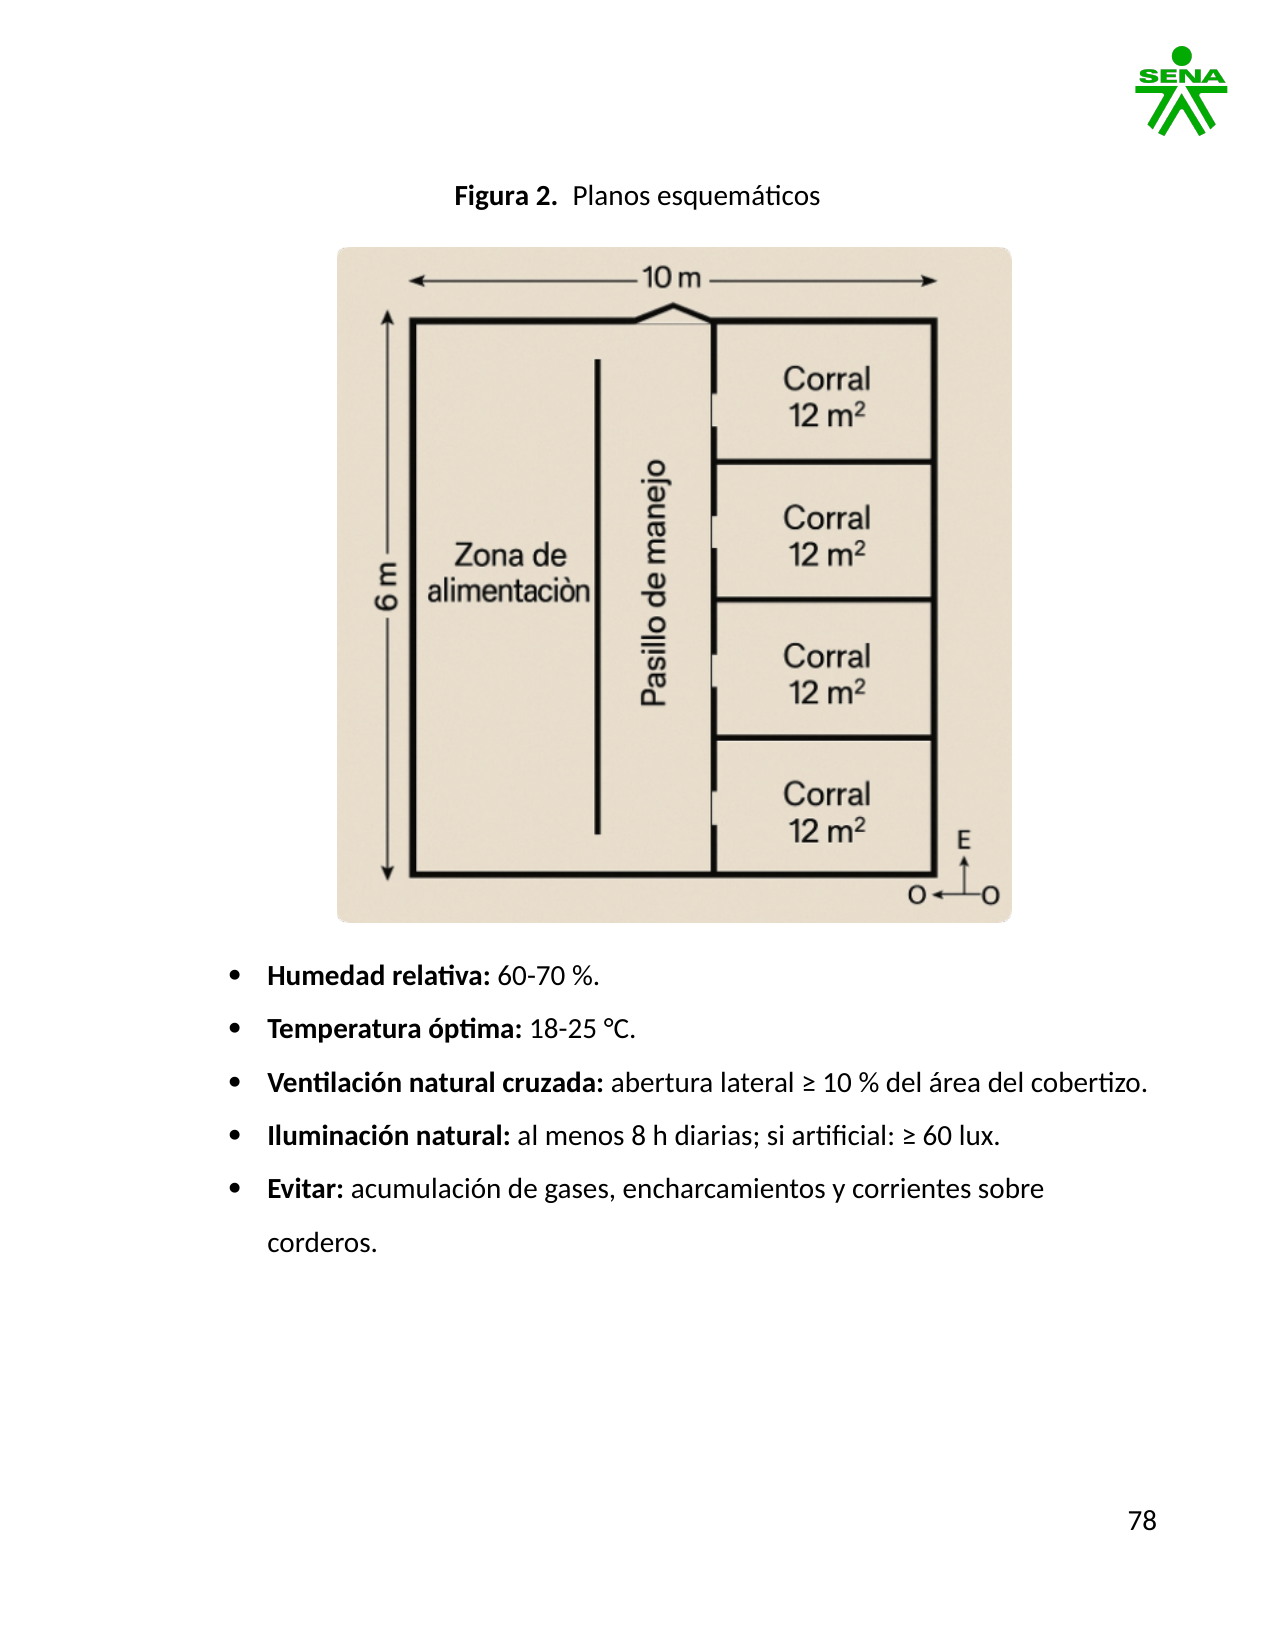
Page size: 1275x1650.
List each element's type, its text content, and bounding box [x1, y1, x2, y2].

picture [337, 247, 1012, 923]
list Temperatura óptima: 18-25 °C. [229, 1010, 1157, 1046]
list Evitar: acumulación de gases, encharcamientos y corrientes sobre corderos. [229, 1171, 1157, 1259]
list Ventilación natural cruzada: abertura lateral ≥ 10 % del área del cobertizo. [229, 1064, 1157, 1099]
list Humedad relativa: 60-70 %. [229, 957, 1157, 992]
picture [1135, 46, 1228, 136]
list Iluminación natural: al menos 8 h diarias; si artificial: ≥ 60 lux. [229, 1117, 1157, 1153]
text Planos esquemáticos [118, 177, 1157, 213]
